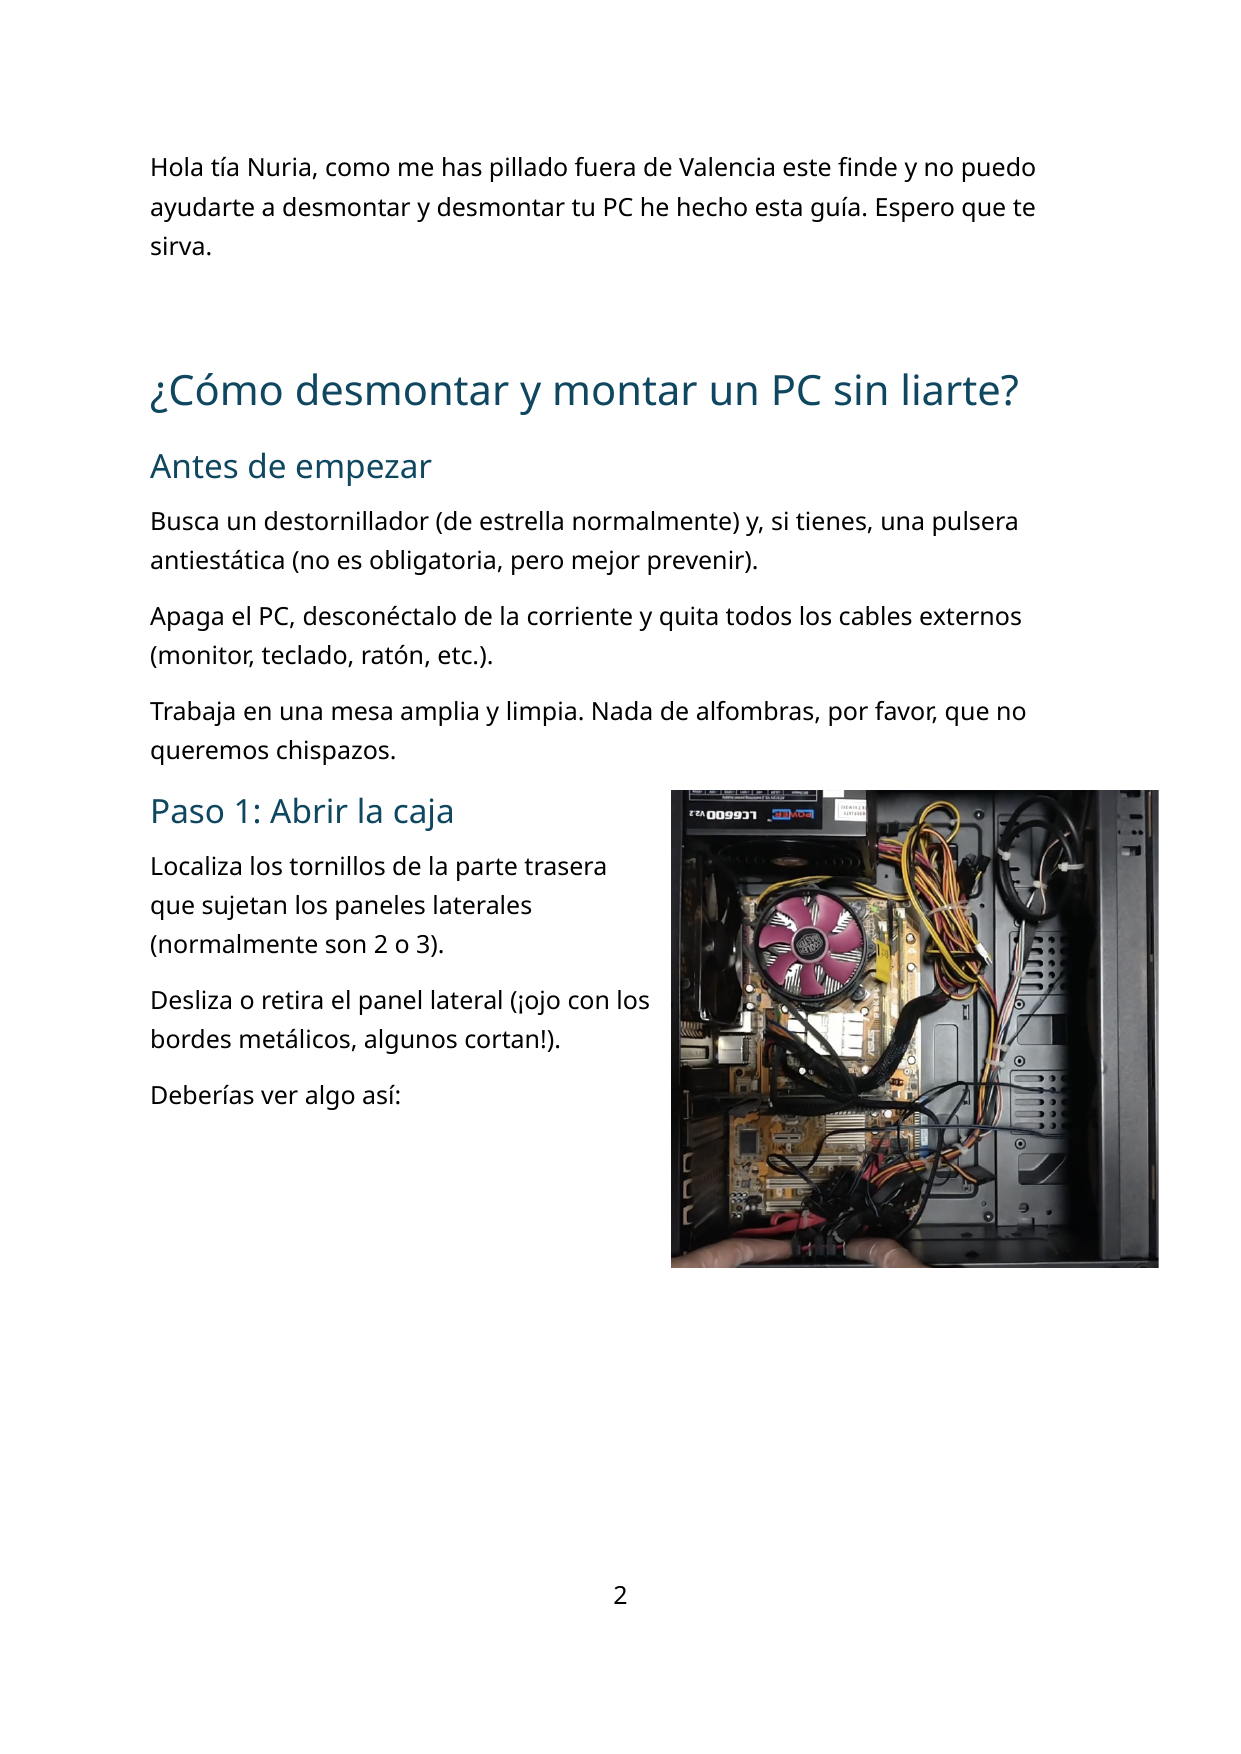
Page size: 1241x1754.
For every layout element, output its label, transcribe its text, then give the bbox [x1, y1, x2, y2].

text Deberías ver algo así: [150, 1078, 671, 1112]
text Hola tía Nuria, como me has pillado fuera de Valencia este finde y no puedo ayudarte a desmontar y desmontar tu PC he hecho esta guía. Espero que te sirva. [150, 150, 1090, 262]
text Busca un destornillador (de estrella normalmente) y, si tienes, una pulsera antiestática (no es obligatoria, pero mejor prevenir). [150, 503, 1090, 576]
subtitle Paso 1: Abrir la caja [150, 788, 1090, 834]
text Trabaja en una mesa amplia y limpia. Nada de alfombras, por favor, que no queremos chispazos. [150, 693, 1090, 766]
text Localiza los tornillos de la parte trasera que sujetan los paneles laterales (normalmente son 2 o 3). [150, 849, 671, 961]
text Desliza o retira el panel lateral (¡ojo con los bordes metálicos, algunos cortan!). [150, 983, 671, 1056]
subtitle ¿Cómo desmontar y montar un PC sin liarte? [150, 361, 1090, 418]
picture [671, 790, 1159, 1268]
text Apaga el PC, desconéctalo de la corriente y quita todos los cables externos (monitor, teclado, ratón, etc.). [150, 598, 1090, 671]
subtitle Antes de empezar [150, 443, 1090, 488]
